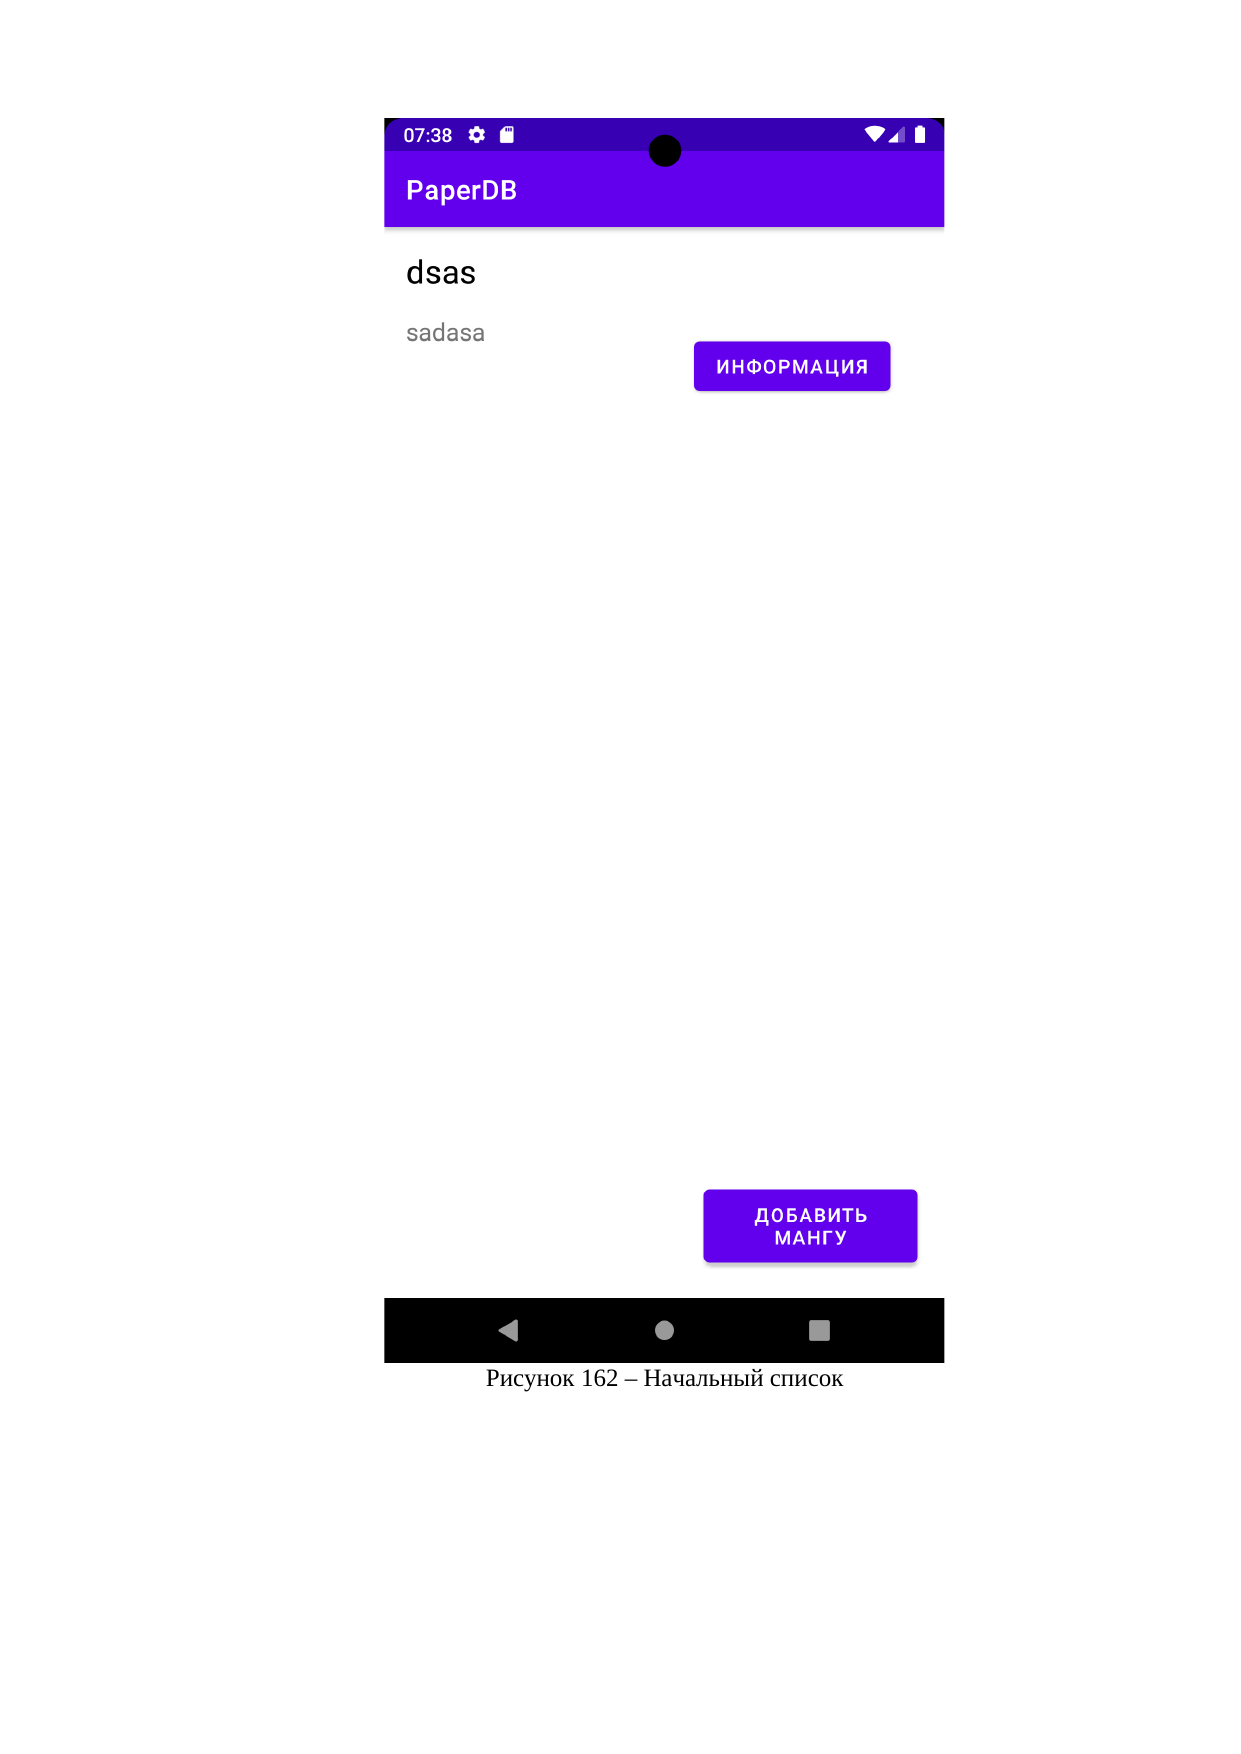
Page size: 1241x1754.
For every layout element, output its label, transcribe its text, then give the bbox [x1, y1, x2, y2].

picture [384, 118, 945, 1363]
text Рисунок 162 – Начальный список [177, 1363, 1152, 1392]
